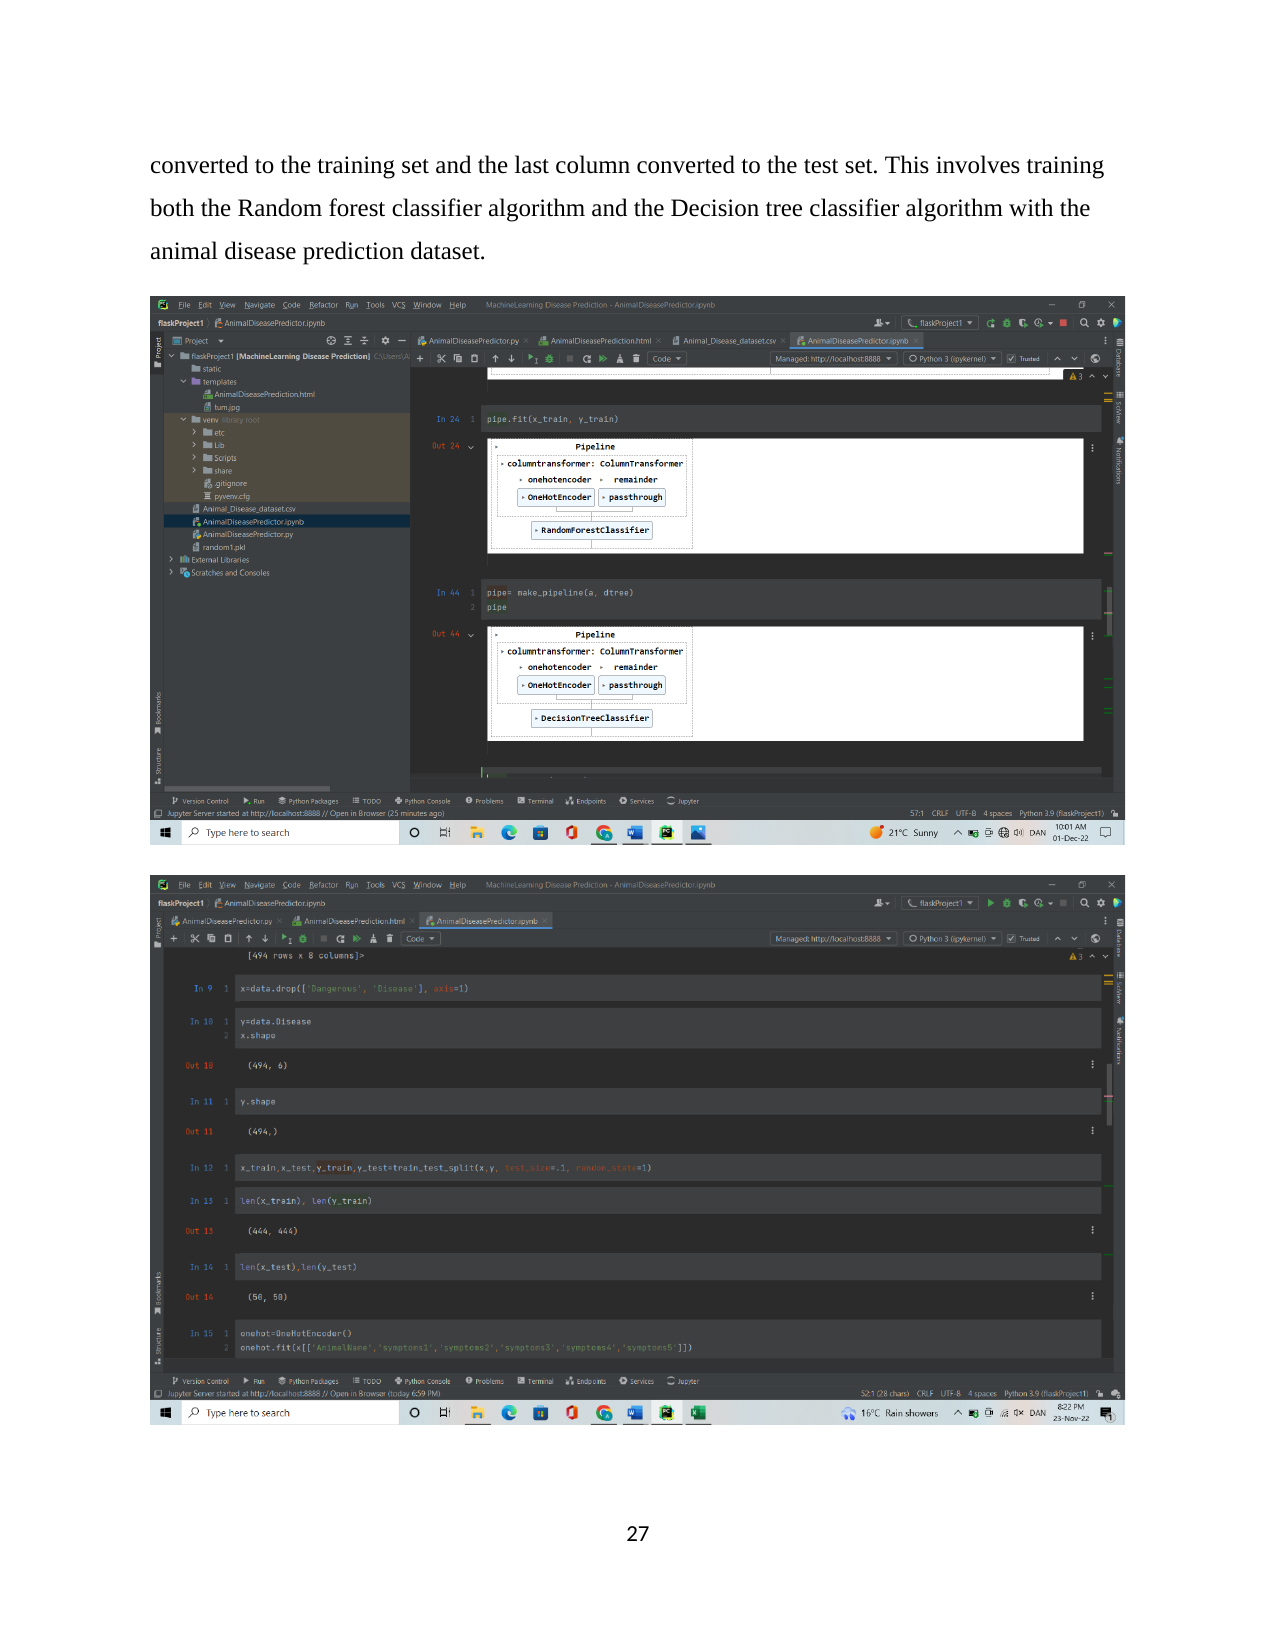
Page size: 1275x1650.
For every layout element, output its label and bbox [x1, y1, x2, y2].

picture [150, 875, 1125, 1425]
picture [150, 296, 1125, 845]
text [150, 150, 1125, 265]
